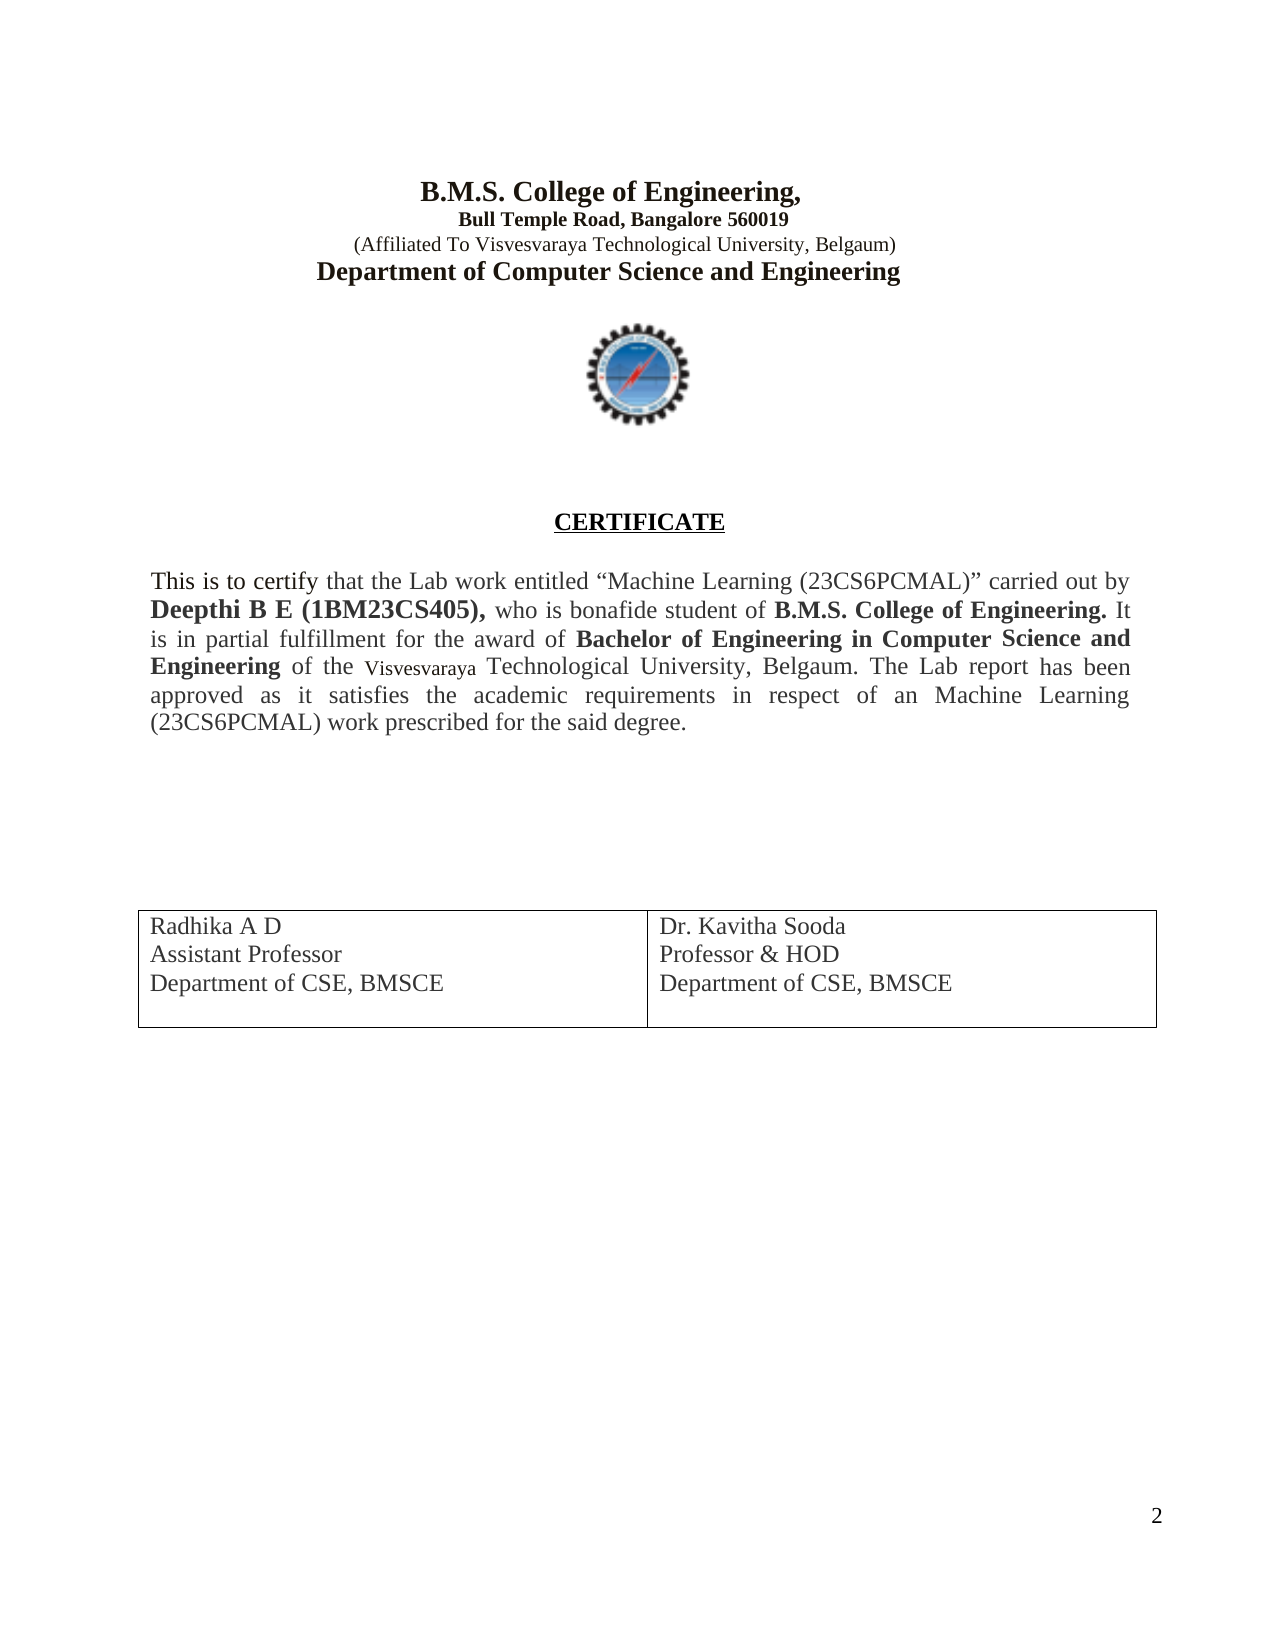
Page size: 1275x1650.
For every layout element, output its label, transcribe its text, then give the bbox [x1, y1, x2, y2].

text This is to certify that the Lab work entitled “Machine Learning (23CS6PCMAL)” carried out by Deepthi B E (1BM23CS405), who is bonafide student of B.M.S. College of Engineering. It is in partial fulfillment for the award of Bachelor of Engineering in Computer Science and Engineering of the Visvesvaraya Technological University, Belgaum. The Lab report has been approved as it satisfies the academic requirements in respect of an Machine Learning (23CS6PCMAL) work prescribed for the said degree. [150, 567, 1131, 736]
text Bull Temple Road, Bangalore 560019 [203, 207, 1044, 231]
picture [583, 322, 692, 430]
text Department of Computer Science and Engineering [203, 256, 1014, 287]
text B.M.S. College of Engineering, [420, 174, 1162, 207]
subtitle CERTIFICATE [203, 507, 1077, 536]
text (Affiliated To Visvesvaraya Technological University, Belgaum) [203, 231, 1047, 256]
